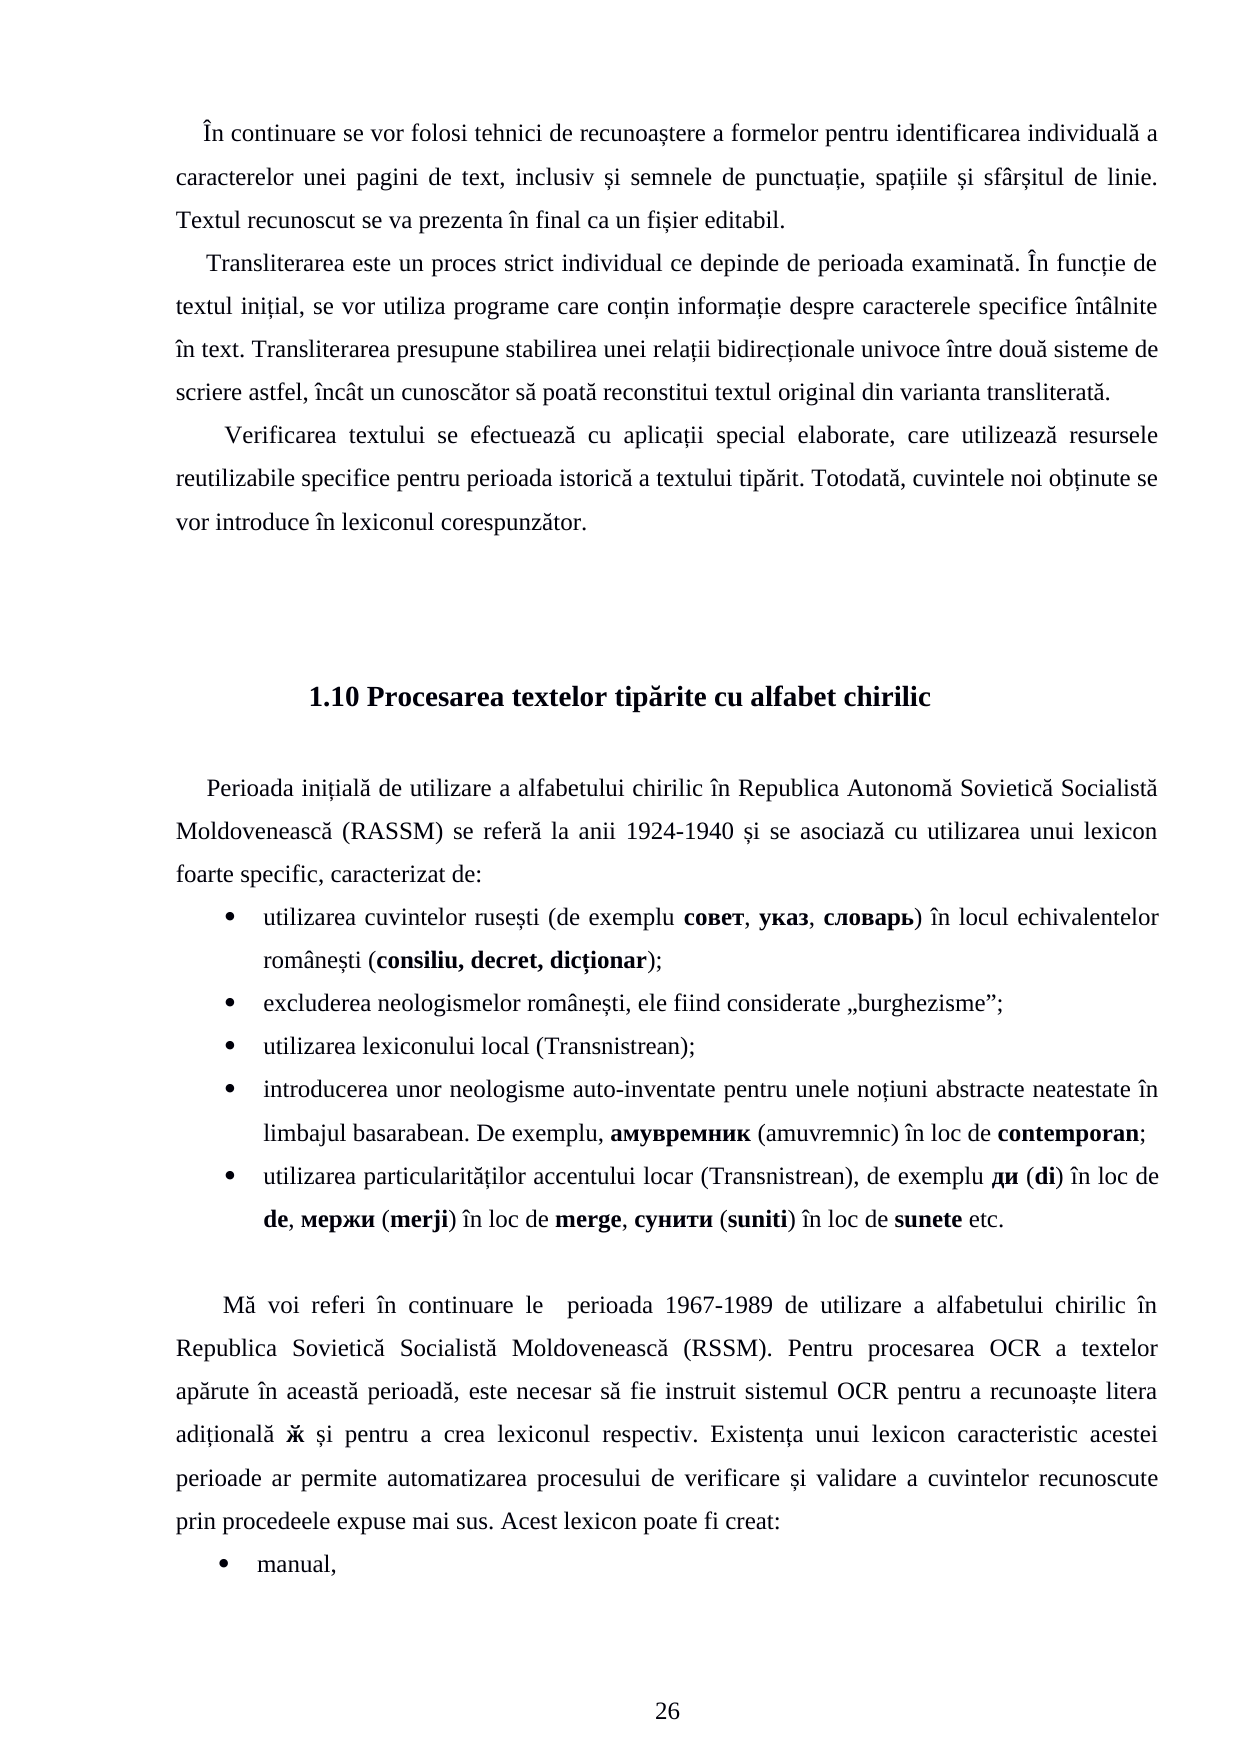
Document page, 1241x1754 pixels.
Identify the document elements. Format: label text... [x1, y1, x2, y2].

list introducerea unor neologisme auto-inventate pentru unele noțiuni abstracte neatestate în limbajul basarabean. De exemplu, амувремник (amuvremnic) în loc de contemporan; [226, 1074, 1159, 1146]
text Mă voi referi în continuare le perioada 1967-1989 de utilizare a alfabetului chirilic în Republica Sovietică Socialistă Moldovenească (RSSM). Pentru procesarea OCR a textelor apărute în această perioadă, este necesar să fie instruit sistemul OCR pentru a recunoaște litera adițională ӂ și pentru a crea lexiconul respectiv. Existența unui lexicon caracteristic acestei perioade ar permite automatizarea procesului de verificare și validare a cuvintelor recunoscute prin procedeele expuse mai sus. Acest lexicon poate fi creat: [176, 1290, 1159, 1534]
list excluderea neologismelor românești, ele fiind considerate „burghezisme”; [226, 988, 1159, 1017]
text 1.10 Procesarea textelor tipărite cu alfabet chirilic [176, 679, 1159, 713]
list utilizarea particularităților accentului locar (Transnistrean), de exemplu ди (di) în loc de de, мержи (merji) în loc de merge, сунити (suniti) în loc de sunete etc. [226, 1161, 1159, 1233]
text Transliterarea este un proces strict individual ce depinde de perioada examinată. În funcție de textul inițial, se vor utiliza programe care conțin informație despre caracterele specifice întâlnite în text. Transliterarea presupune stabilirea unei relații bidirecționale univoce între două sisteme de scriere astfel, încât un cunoscător să poată reconstitui textul original din varianta transliterată. [176, 248, 1159, 406]
list utilizarea cuvintelor rusești (de exemplu совет, указ, словарь) în locul echivalentelor românești (consiliu, decret, dicționar); [226, 902, 1159, 974]
text Verificarea textului se efectuează cu aplicații special elaborate, care utilizează resursele reutilizabile specifice pentru perioada istorică a textului tipărit. Totodată, cuvintele noi obținute se vor introduce în lexiconul corespunzător. [176, 420, 1159, 535]
list utilizarea lexiconului local (Transnistrean); [226, 1031, 1159, 1060]
list manual, [219, 1549, 1159, 1578]
text În continuare se vor folosi tehnici de recunoaștere a formelor pentru identificarea individuală a caracterelor unei pagini de text, inclusiv și semnele de punctuație, spațiile și sfârșitul de linie. Textul recunoscut se va prezenta în final ca un fișier editabil. [176, 118, 1159, 233]
text Perioada inițială de utilizare a alfabetului chirilic în Republica Autonomă Sovietică Socialistă Moldovenească (RASSM) se referă la anii 1924-1940 și se asociază cu utilizarea unui lexicon foarte specific, caracterizat de: [176, 773, 1159, 888]
